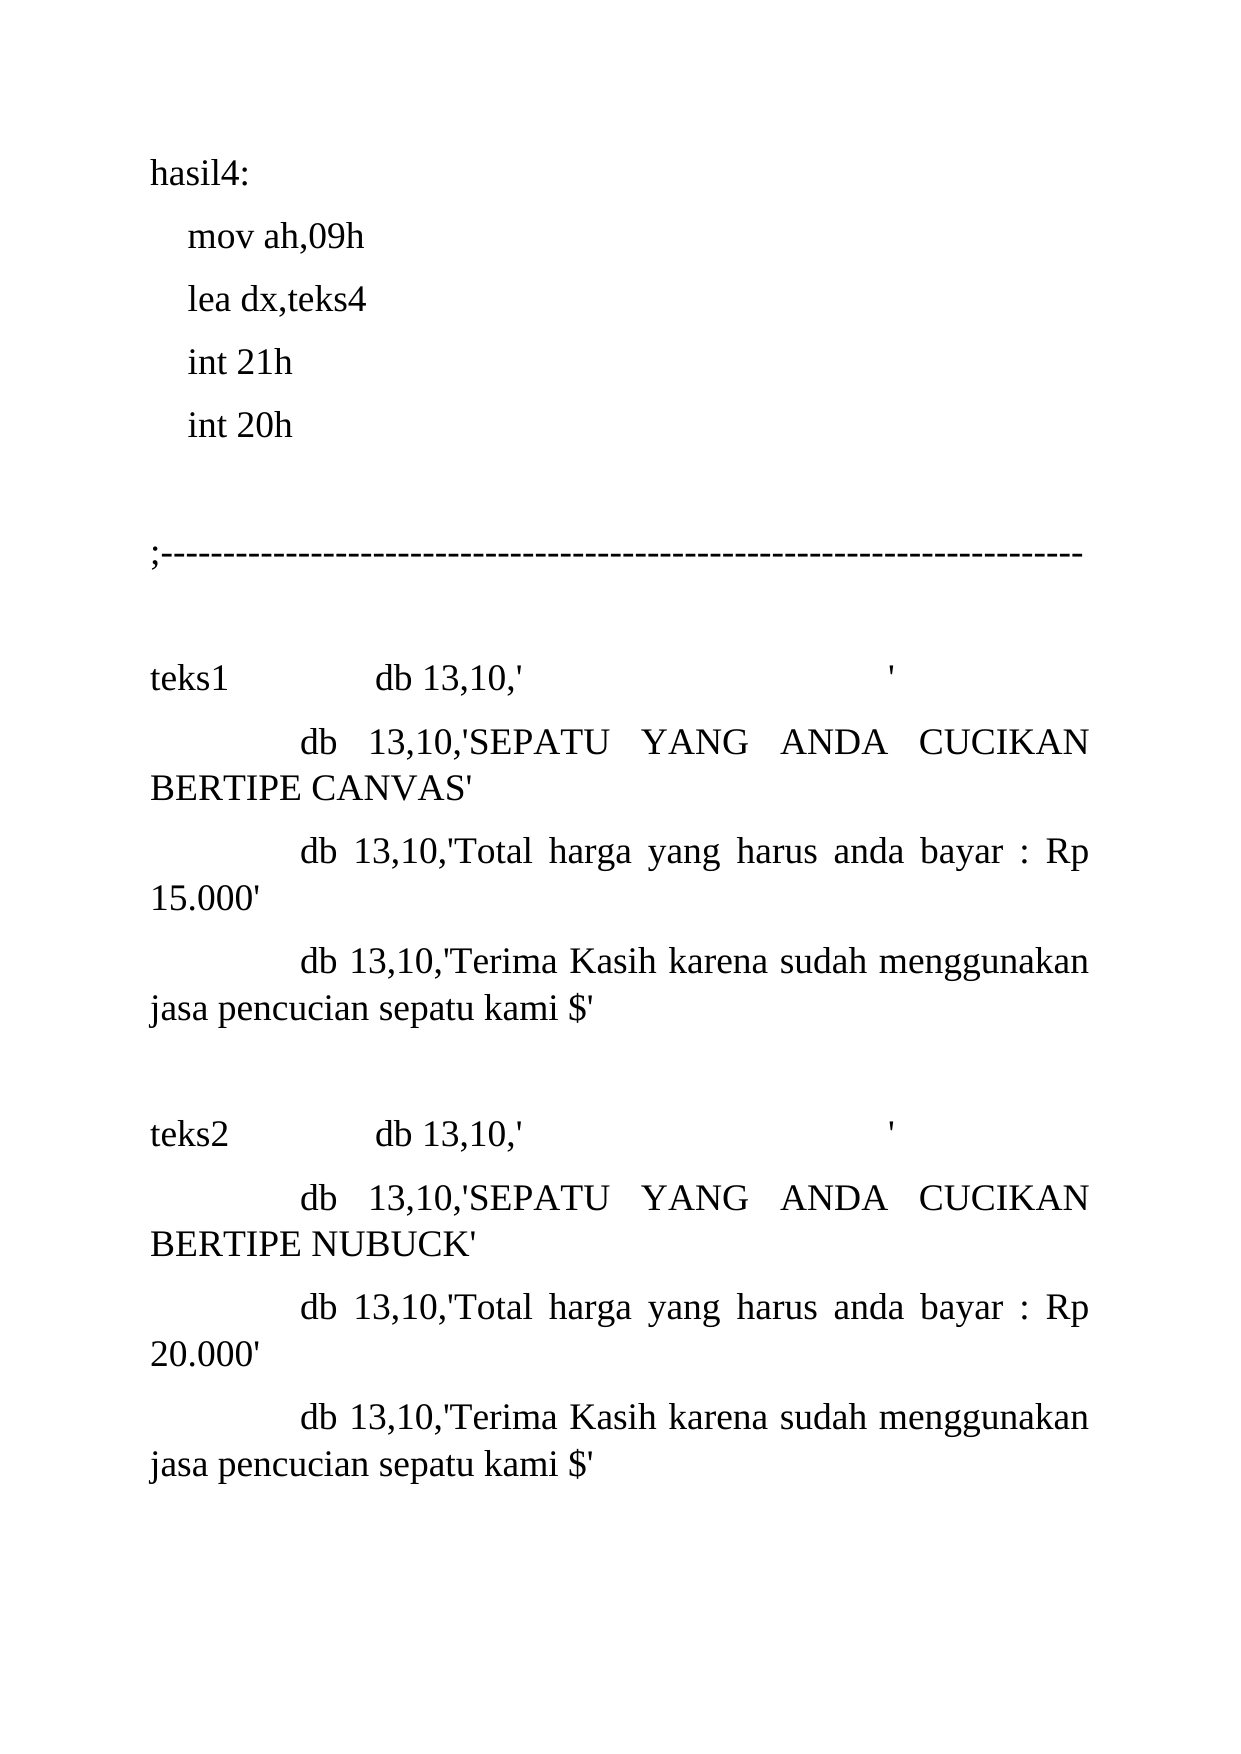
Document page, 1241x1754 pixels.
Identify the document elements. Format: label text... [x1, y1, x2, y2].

text mov ah,09h [150, 213, 1090, 256]
text lea dx,teks4 [150, 276, 1090, 319]
text int 21h [150, 340, 1090, 383]
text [150, 1394, 1090, 1484]
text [150, 1285, 1090, 1374]
text int 20h [150, 403, 1090, 446]
text teks2 db 13,10,' ' [150, 1112, 1090, 1155]
text db 13,10,'SEPATU YANG ANDA CUCIKAN BERTIPE NUBUCK' [150, 1175, 1090, 1264]
text db 13,10,'SEPATU YANG ANDA CUCIKAN BERTIPE CANVAS' [150, 719, 1090, 809]
text ;-------------------------------------------------------------------------- [150, 529, 1090, 572]
text db 13,10,'Terima Kasih karena sudah menggunakan jasa pencucian sepatu kami $' [150, 939, 1090, 1028]
text hasil4: [150, 150, 1090, 193]
text teks1 db 13,10,' ' [150, 656, 1090, 699]
text db 13,10,'Total harga yang harus anda bayar : Rp 15.000' [150, 829, 1090, 918]
